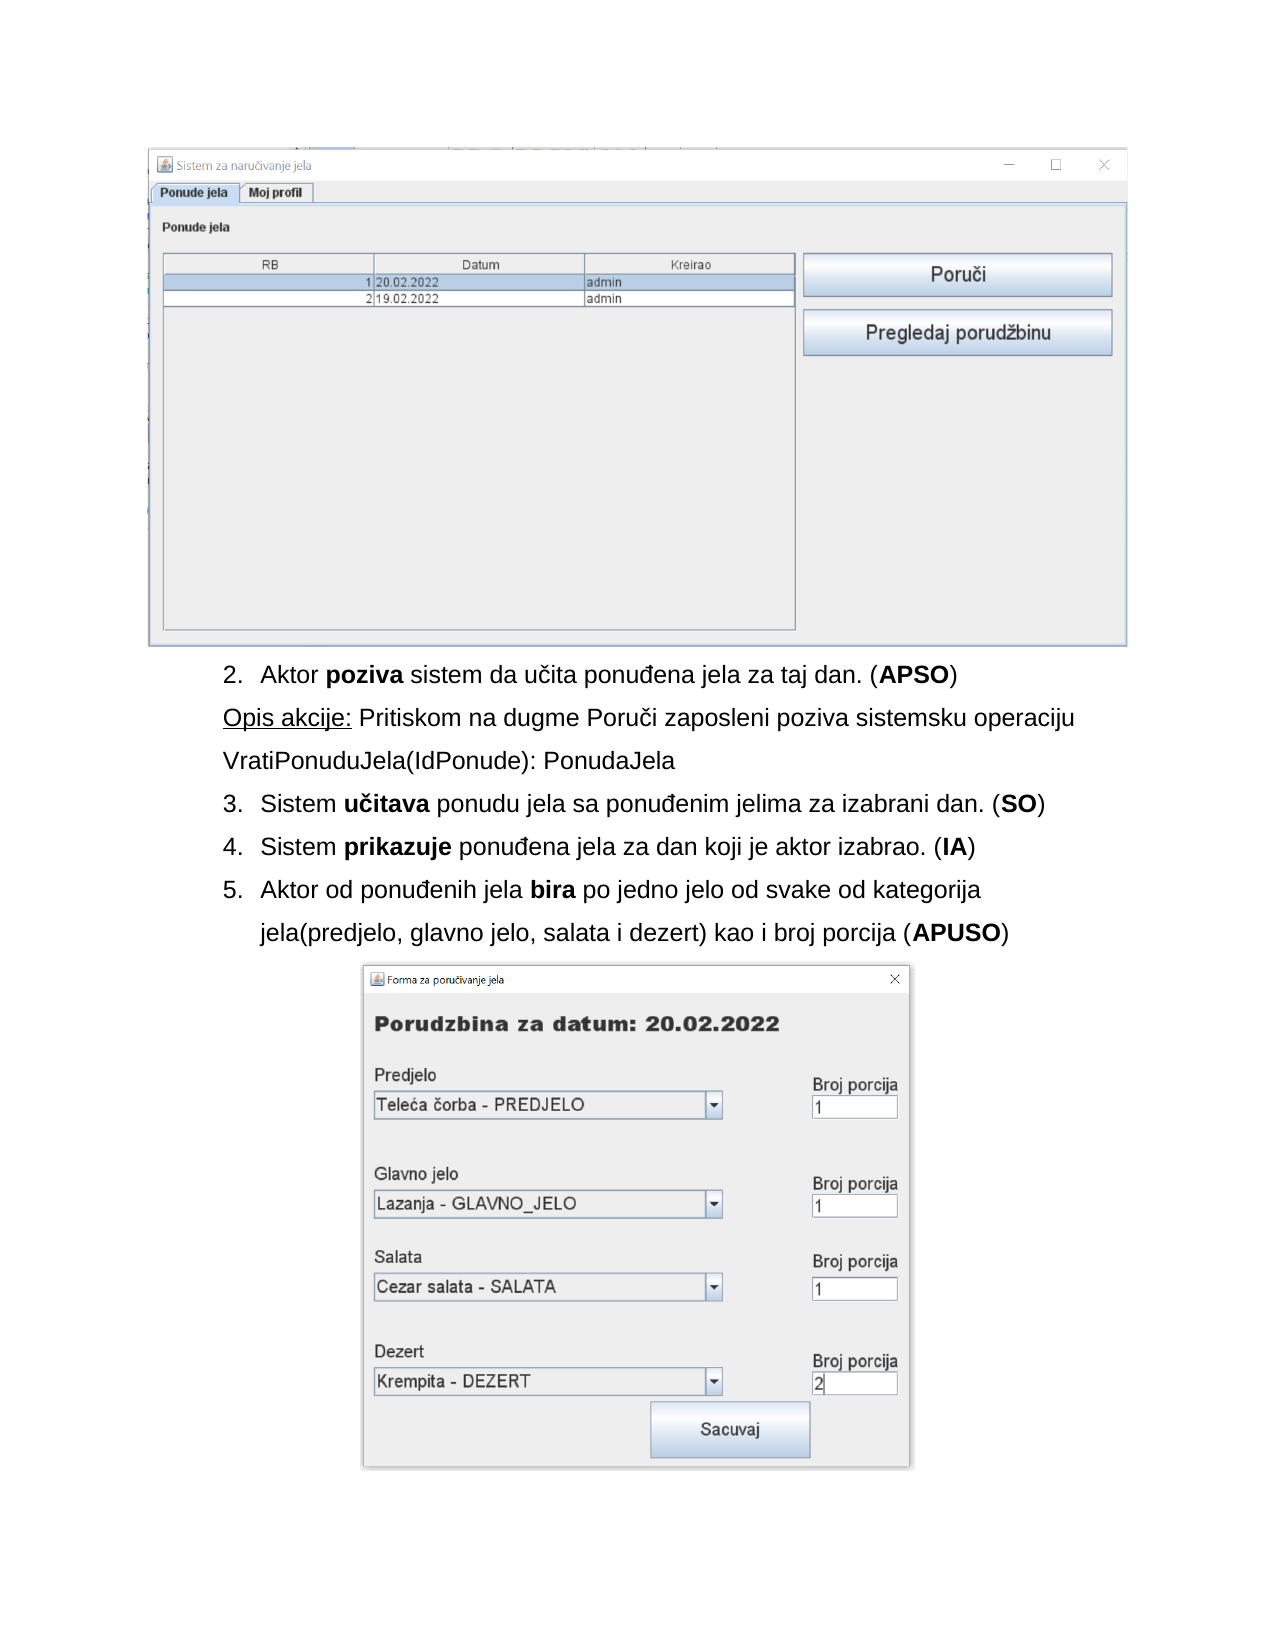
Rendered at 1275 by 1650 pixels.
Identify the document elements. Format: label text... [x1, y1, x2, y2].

picture [147, 147, 1128, 647]
picture [360, 961, 916, 1471]
text Opis akcije: Pritiskom na dugme Poruči zaposleni poziva sistemsku operaciju VratiPonuduJela(IdPonude): PonudaJela [223, 703, 1127, 774]
list Sistem prikazuje ponuđena jela za dan koji je aktor izabrao. (IA) [223, 832, 1127, 861]
list Sistem učitava ponudu jela sa ponuđenim jelima za izabrani dan. (SO) [223, 789, 1127, 818]
list Aktor poziva sistem da učita ponuđena jela za taj dan. (APSO) [223, 659, 1127, 688]
list Aktor od ponuđenih jela bira po jedno jelo od svake od kategorija jela(predjelo, glavno jelo, salata i dezert) kao i broj porcija (APUSO) [223, 875, 1127, 947]
